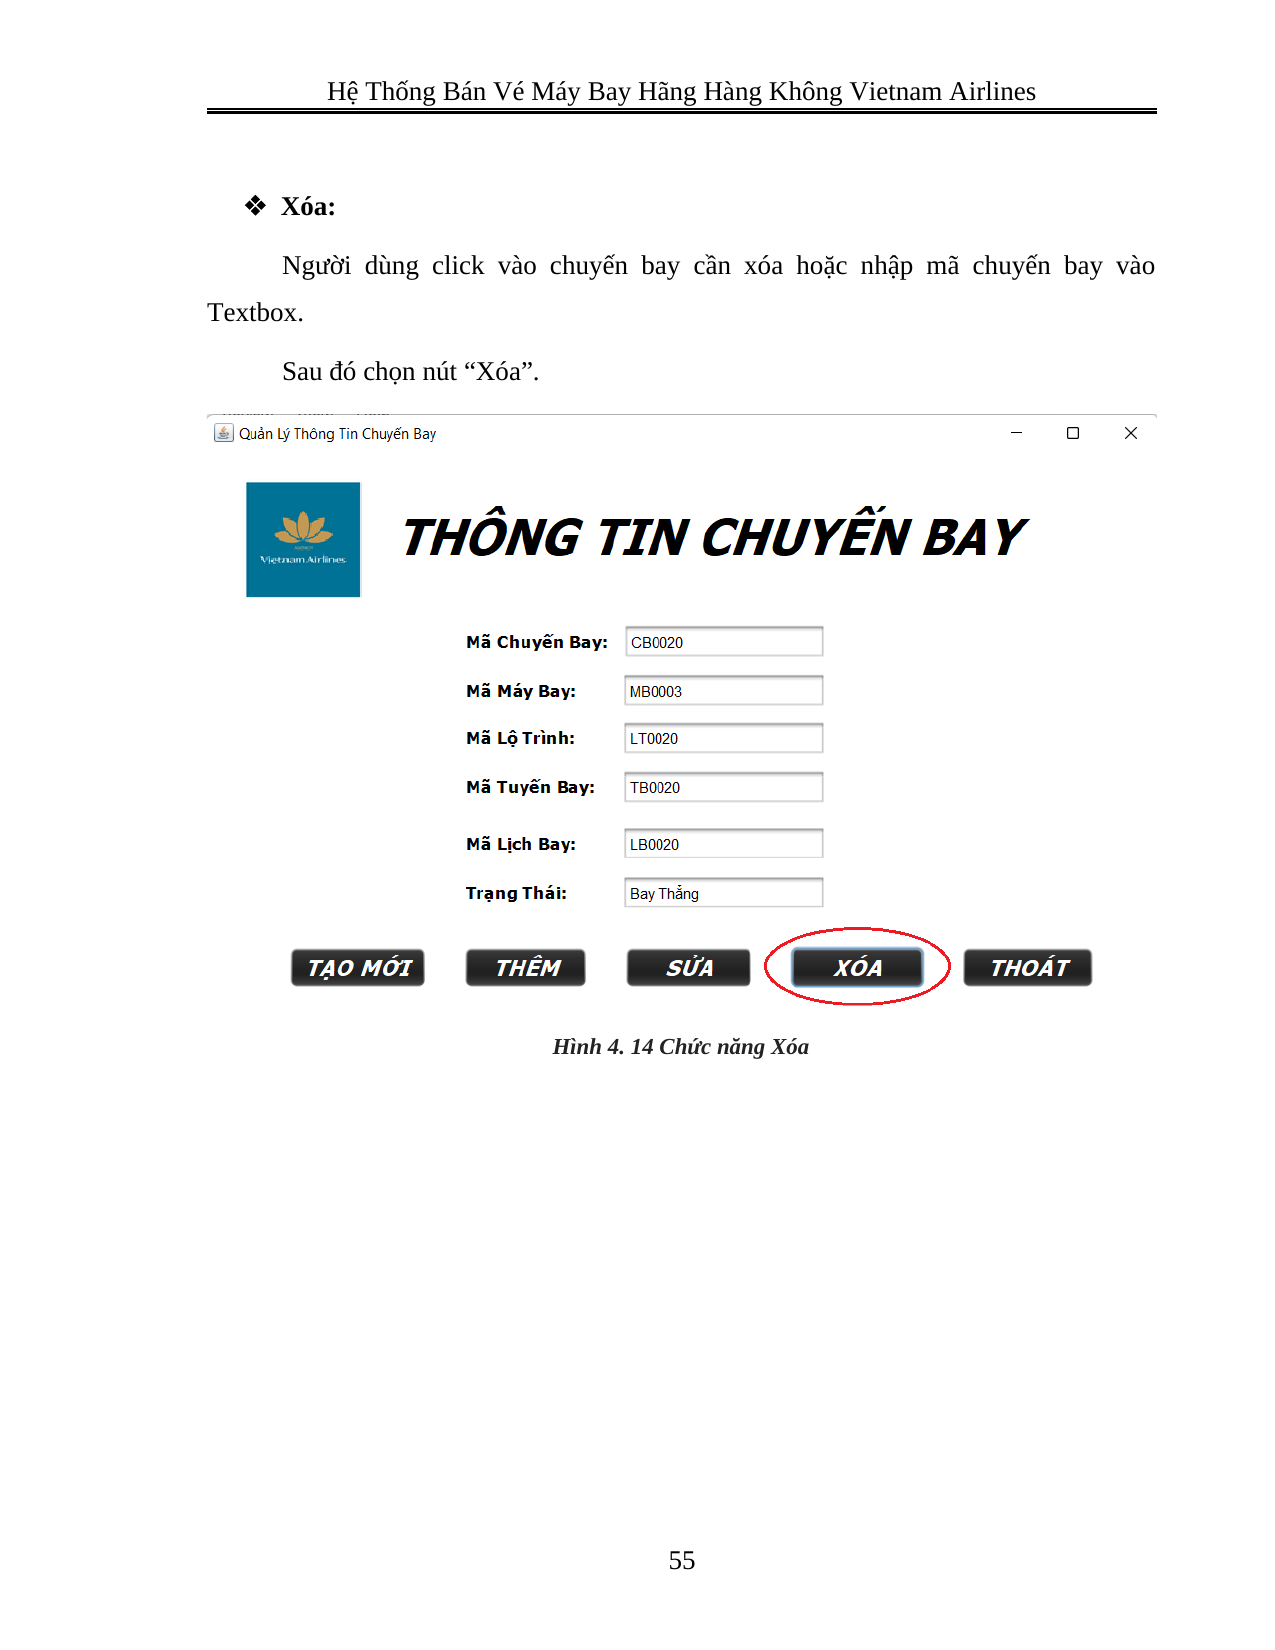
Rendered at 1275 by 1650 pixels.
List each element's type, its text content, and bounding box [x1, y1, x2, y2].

text Người dùng click vào chuyến bay cần xóa hoặc nhập mã chuyến bay vào Textbox. [207, 249, 1157, 327]
list Xóa: [243, 190, 1157, 221]
picture [206, 414, 1157, 1006]
text Sau đó chọn nút “Xóa”. [207, 355, 1157, 386]
